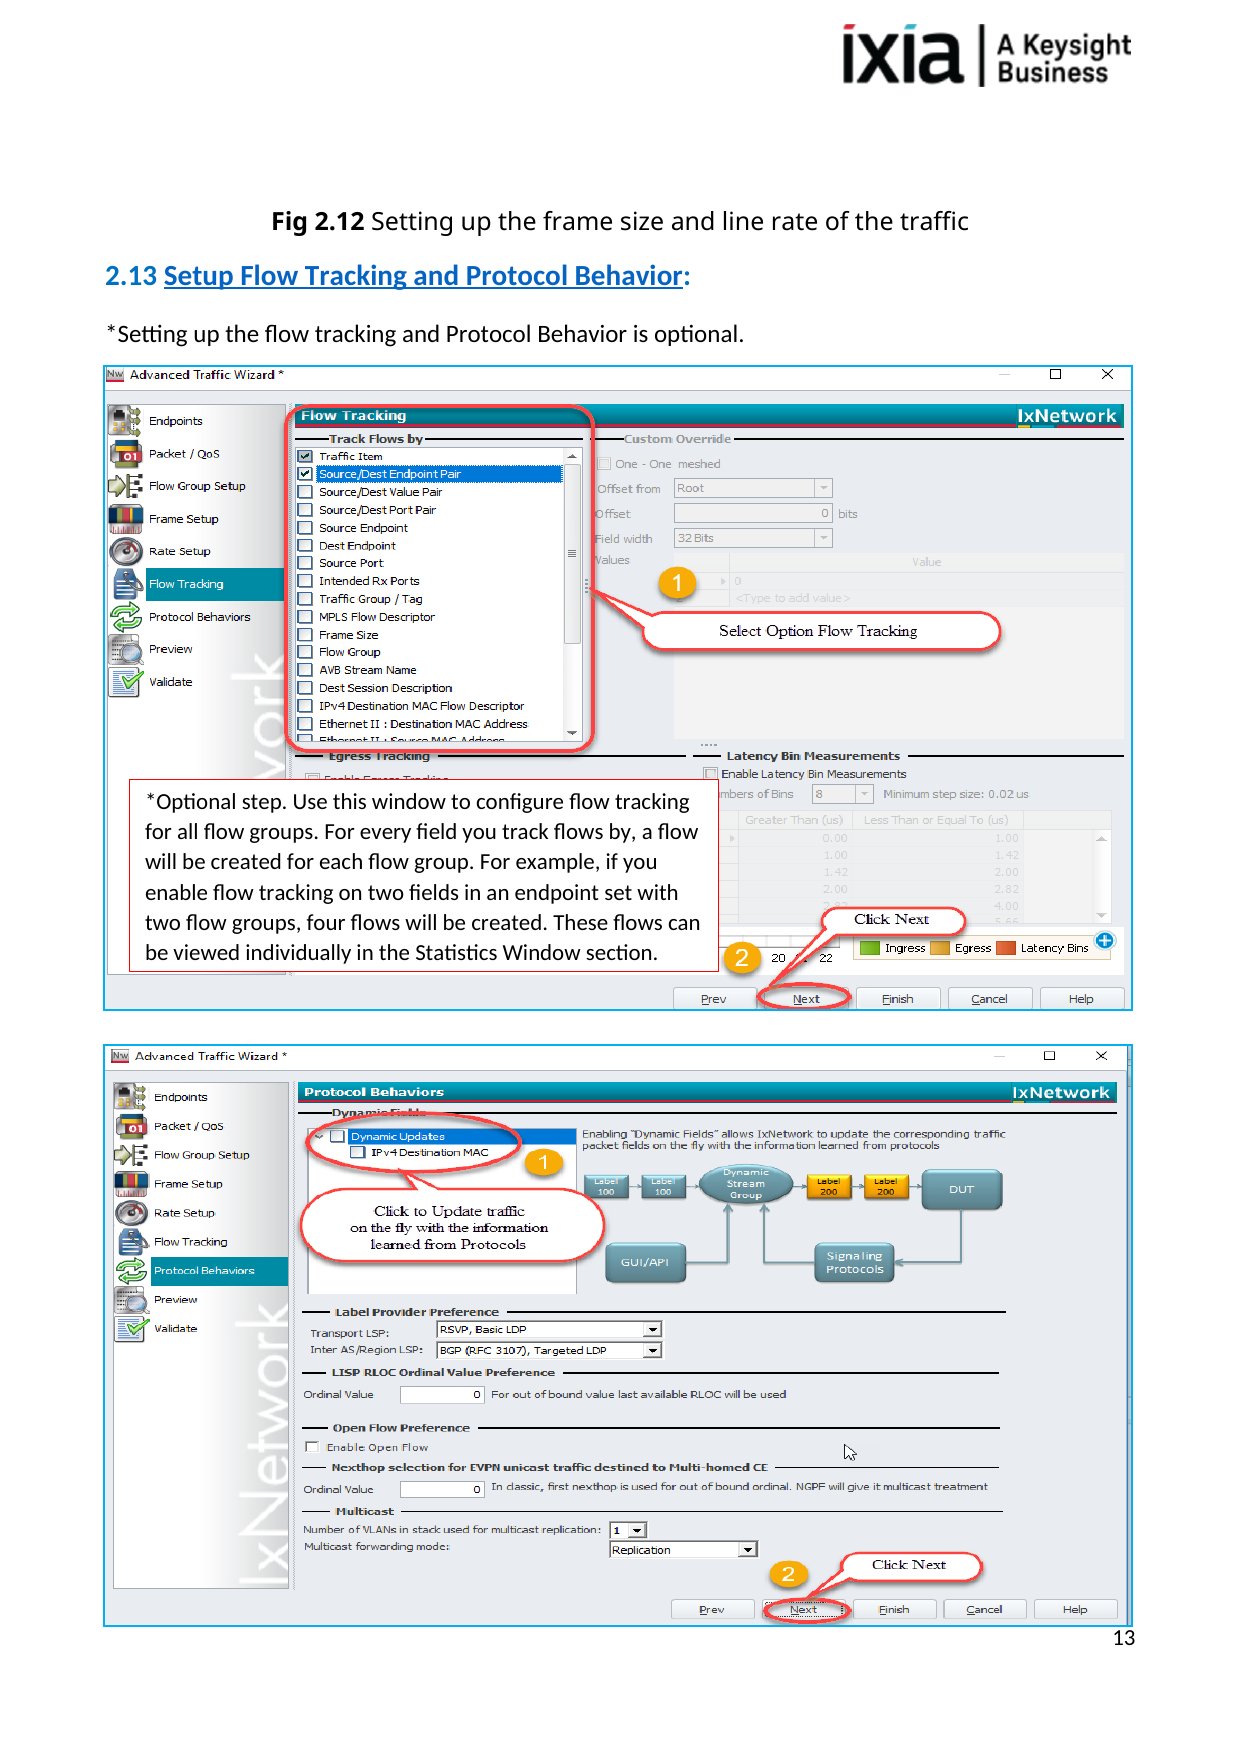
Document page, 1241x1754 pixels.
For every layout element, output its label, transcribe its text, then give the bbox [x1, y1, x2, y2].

text 2.13 Setup Flow Tracking and Protocol Behavior: [105, 257, 1135, 292]
text Fig 2.12 Setting up the frame size and line rate of the traffic [105, 203, 1135, 237]
picture [106, 368, 1130, 1008]
text *Setting up the flow tracking and Protocol Behavior is optional. [105, 318, 1135, 348]
picture [835, 15, 1136, 97]
picture [106, 1047, 1130, 1624]
